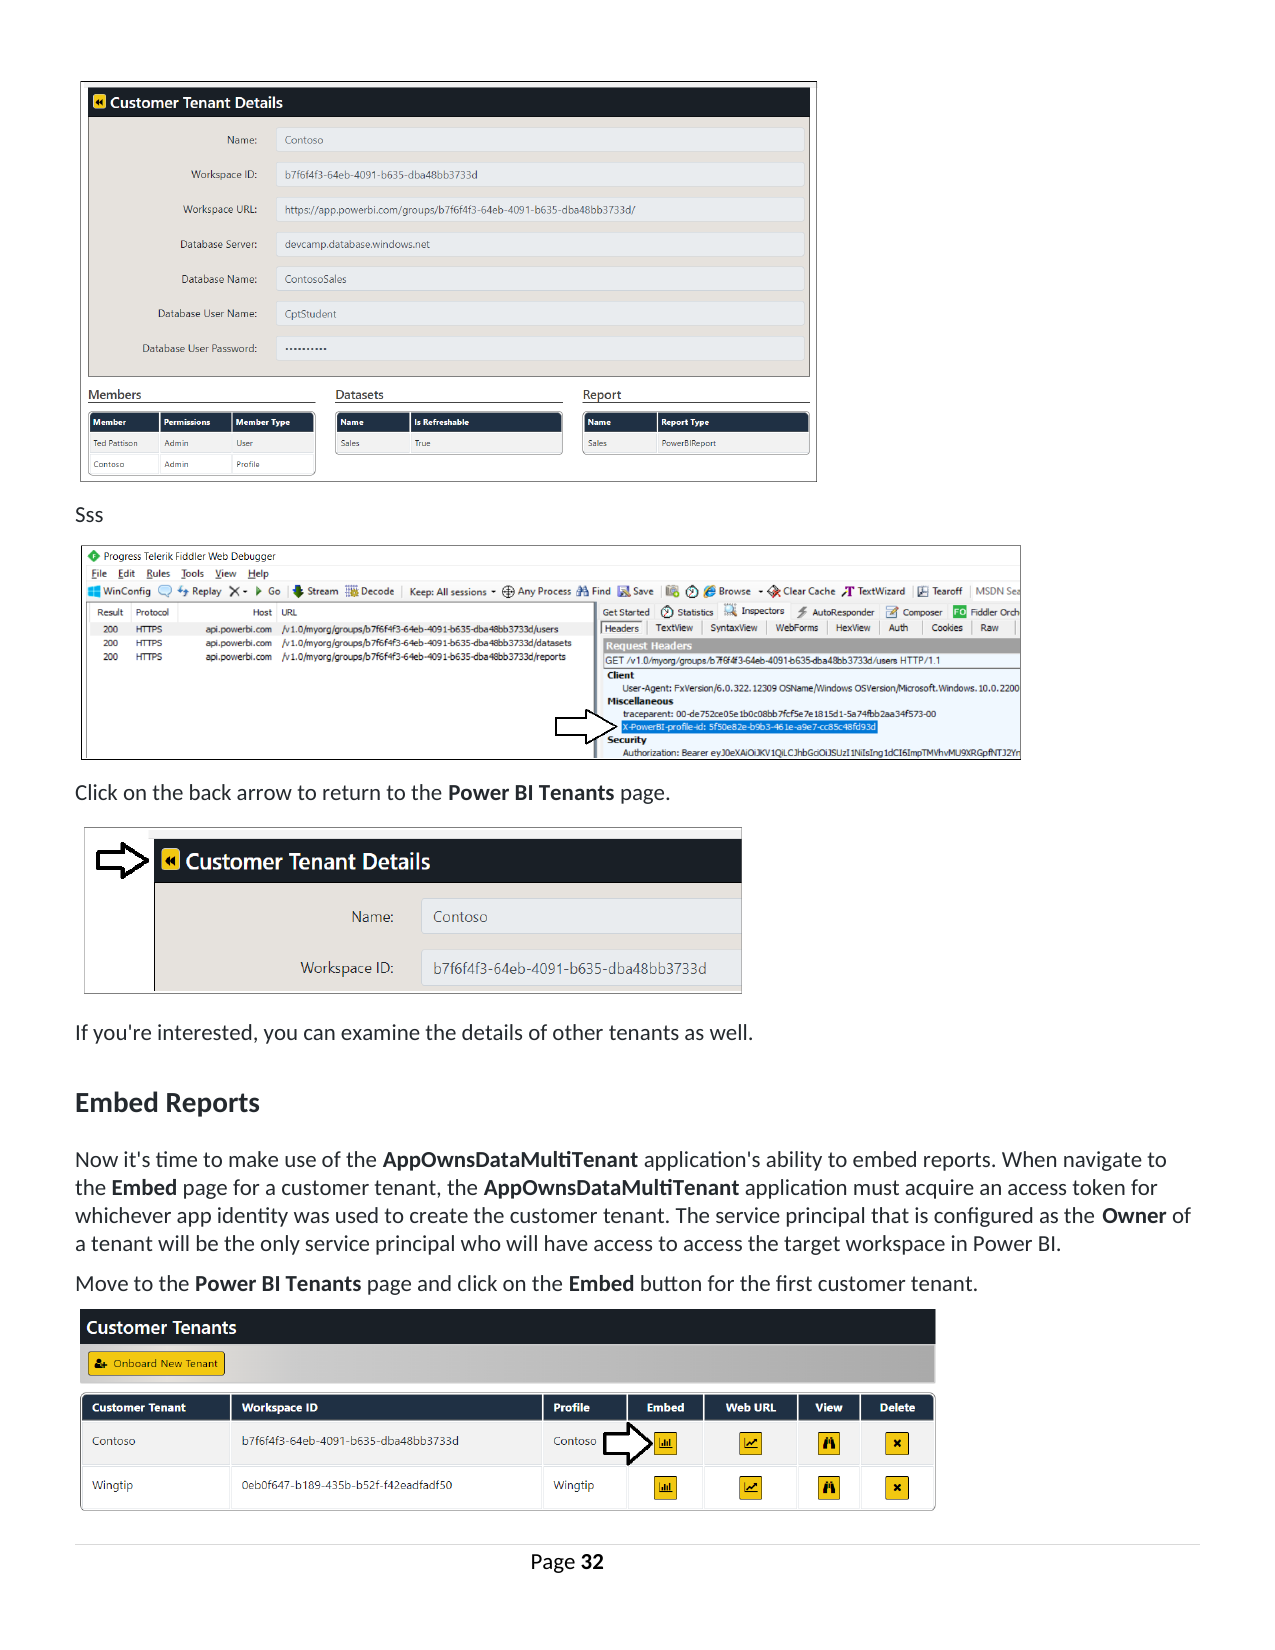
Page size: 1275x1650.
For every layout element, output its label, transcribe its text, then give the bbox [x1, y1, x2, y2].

text Move to the Power BI Tenants page and click on the Embed button for the first customer tenant. [75, 1269, 1200, 1297]
text Sss [75, 500, 1200, 528]
subtitle Embed Reports [75, 1084, 1200, 1120]
picture [75, 540, 1025, 766]
picture [75, 1309, 938, 1523]
text If you're interested, you can examine the details of other tenants as well. [75, 1018, 1200, 1047]
picture [75, 75, 825, 488]
text Click on the back arrow to return to the Power BI Tenants page. [75, 778, 1200, 806]
picture [75, 818, 750, 1006]
text Now it's time to make use of the AppOwnsDataMultiTenant application's ability to embed reports. When navigate to the Embed page for a customer tenant, the AppOwnsDataMultiTenant application must acquire an access token for whichever app identity was used to create the customer tenant. The service principal that is configured as the Owner of a tenant will be the only service principal who will have access to access the target workspace in Power BI. [75, 1145, 1200, 1257]
